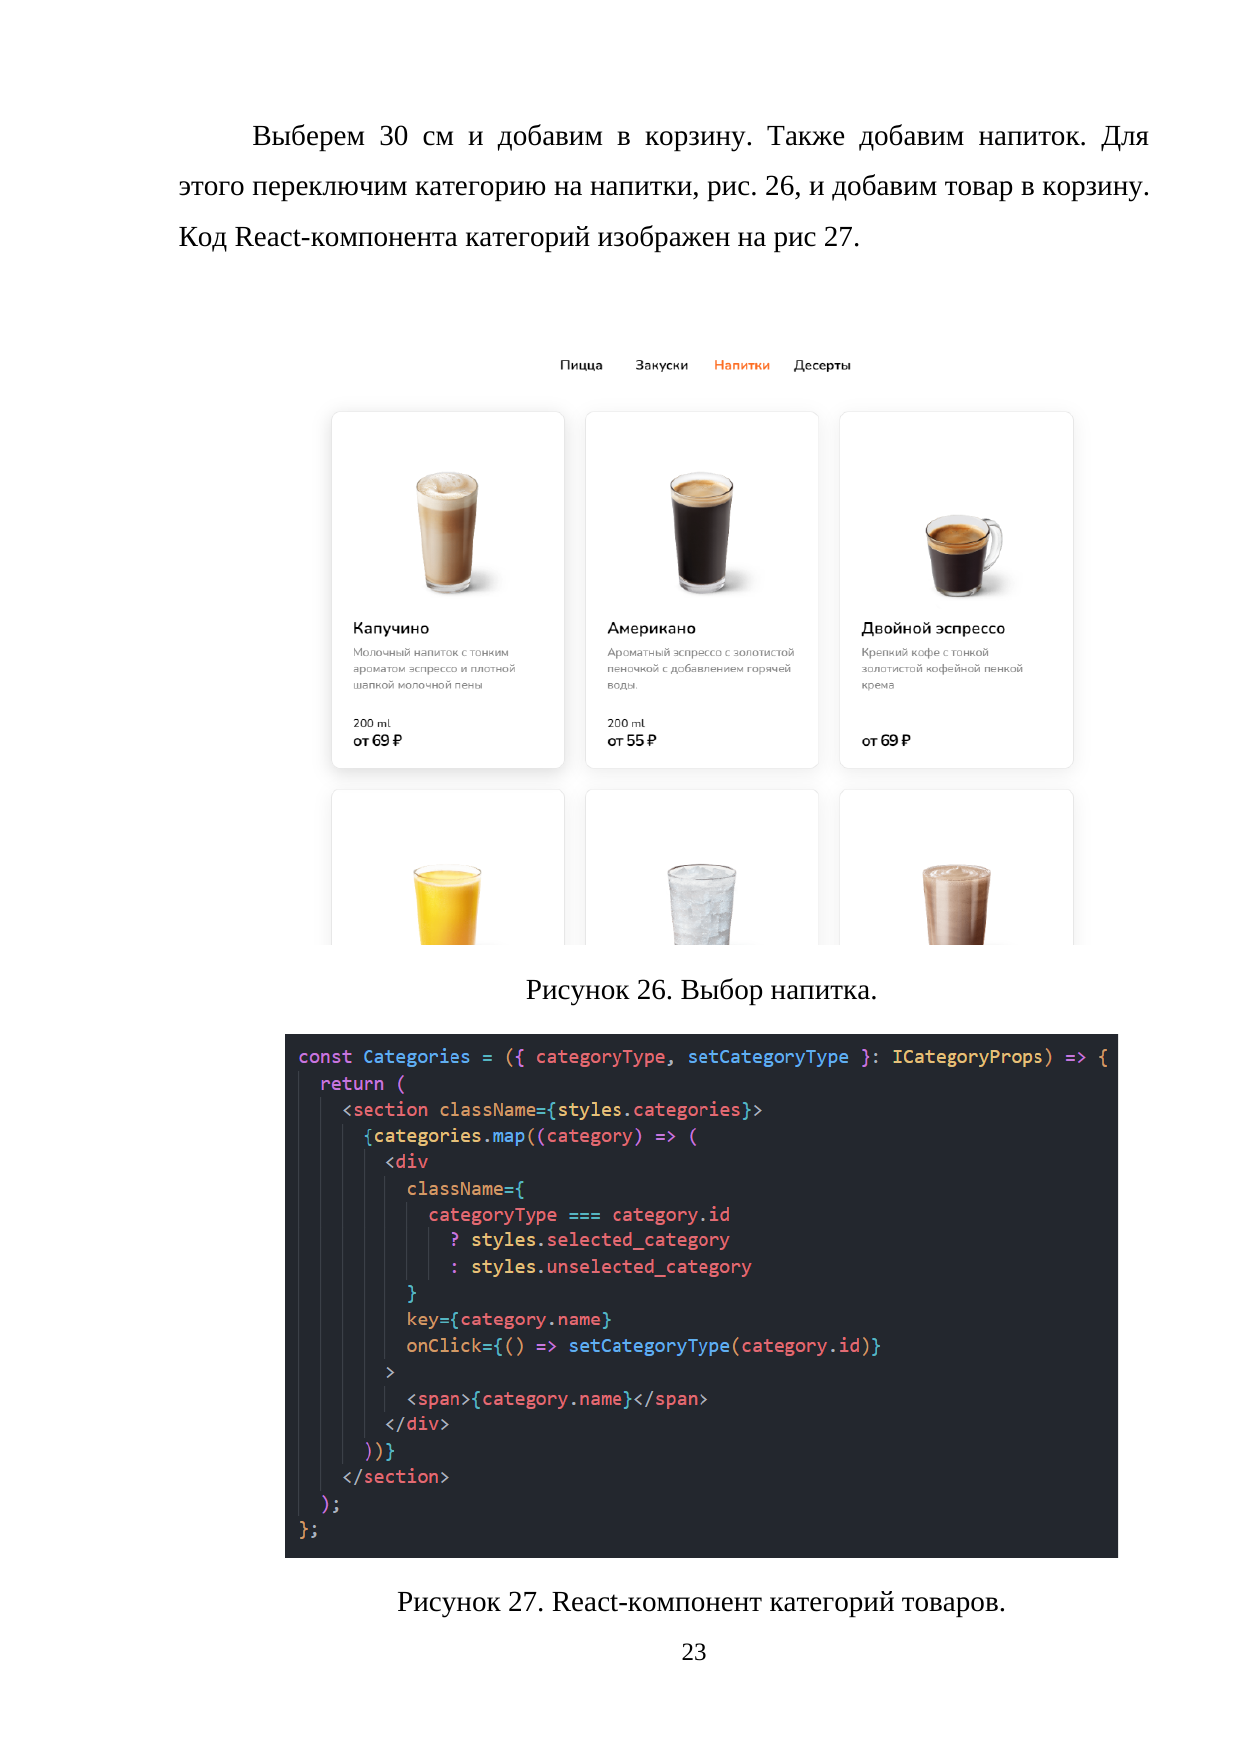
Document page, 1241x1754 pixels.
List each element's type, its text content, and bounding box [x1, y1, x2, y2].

text Выберем 30 см и добавим в корзину. Также добавим напиток. Для этого переключим категорию на напитки, рис. 26, и добавим товар в корзину. Код React-компонента категорий изображен на рис 27. [178, 118, 1151, 252]
text Рисунок 26. Выбор напитка. [178, 972, 1151, 1005]
text Рисунок 27. React-компонент категорий товаров. [178, 1584, 1151, 1618]
picture [285, 1034, 1119, 1558]
picture [311, 344, 1092, 945]
